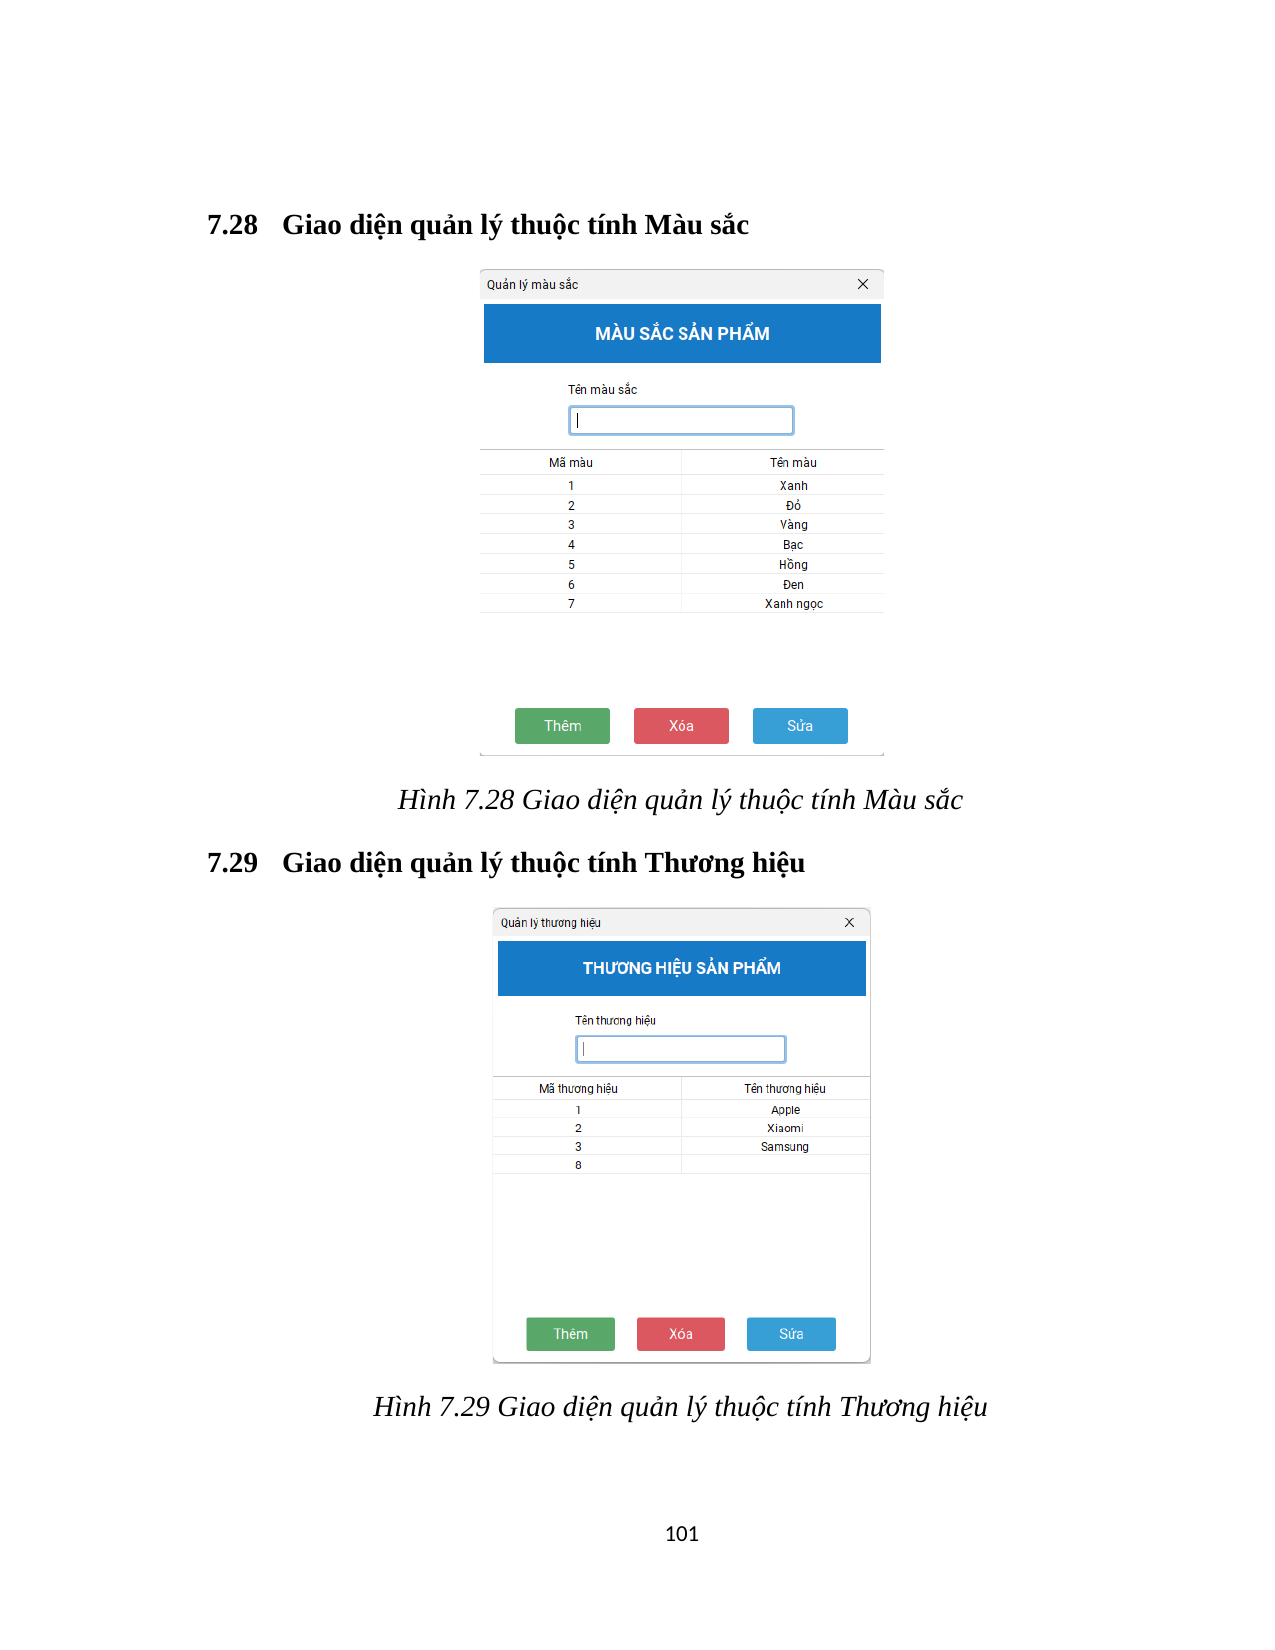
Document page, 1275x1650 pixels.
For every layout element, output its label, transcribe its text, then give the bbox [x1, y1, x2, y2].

text Hình 7.29 Giao diện quản lý thuộc tính Thương hiệu [207, 1389, 1157, 1423]
list Giao diện quản lý thuộc tính Màu sắc [207, 207, 1157, 240]
picture [479, 269, 884, 756]
list Giao diện quản lý thuộc tính Thương hiệu [207, 845, 1157, 879]
picture [492, 907, 871, 1364]
text Hình 7.28 Giao diện quản lý thuộc tính Màu sắc [207, 782, 1157, 816]
